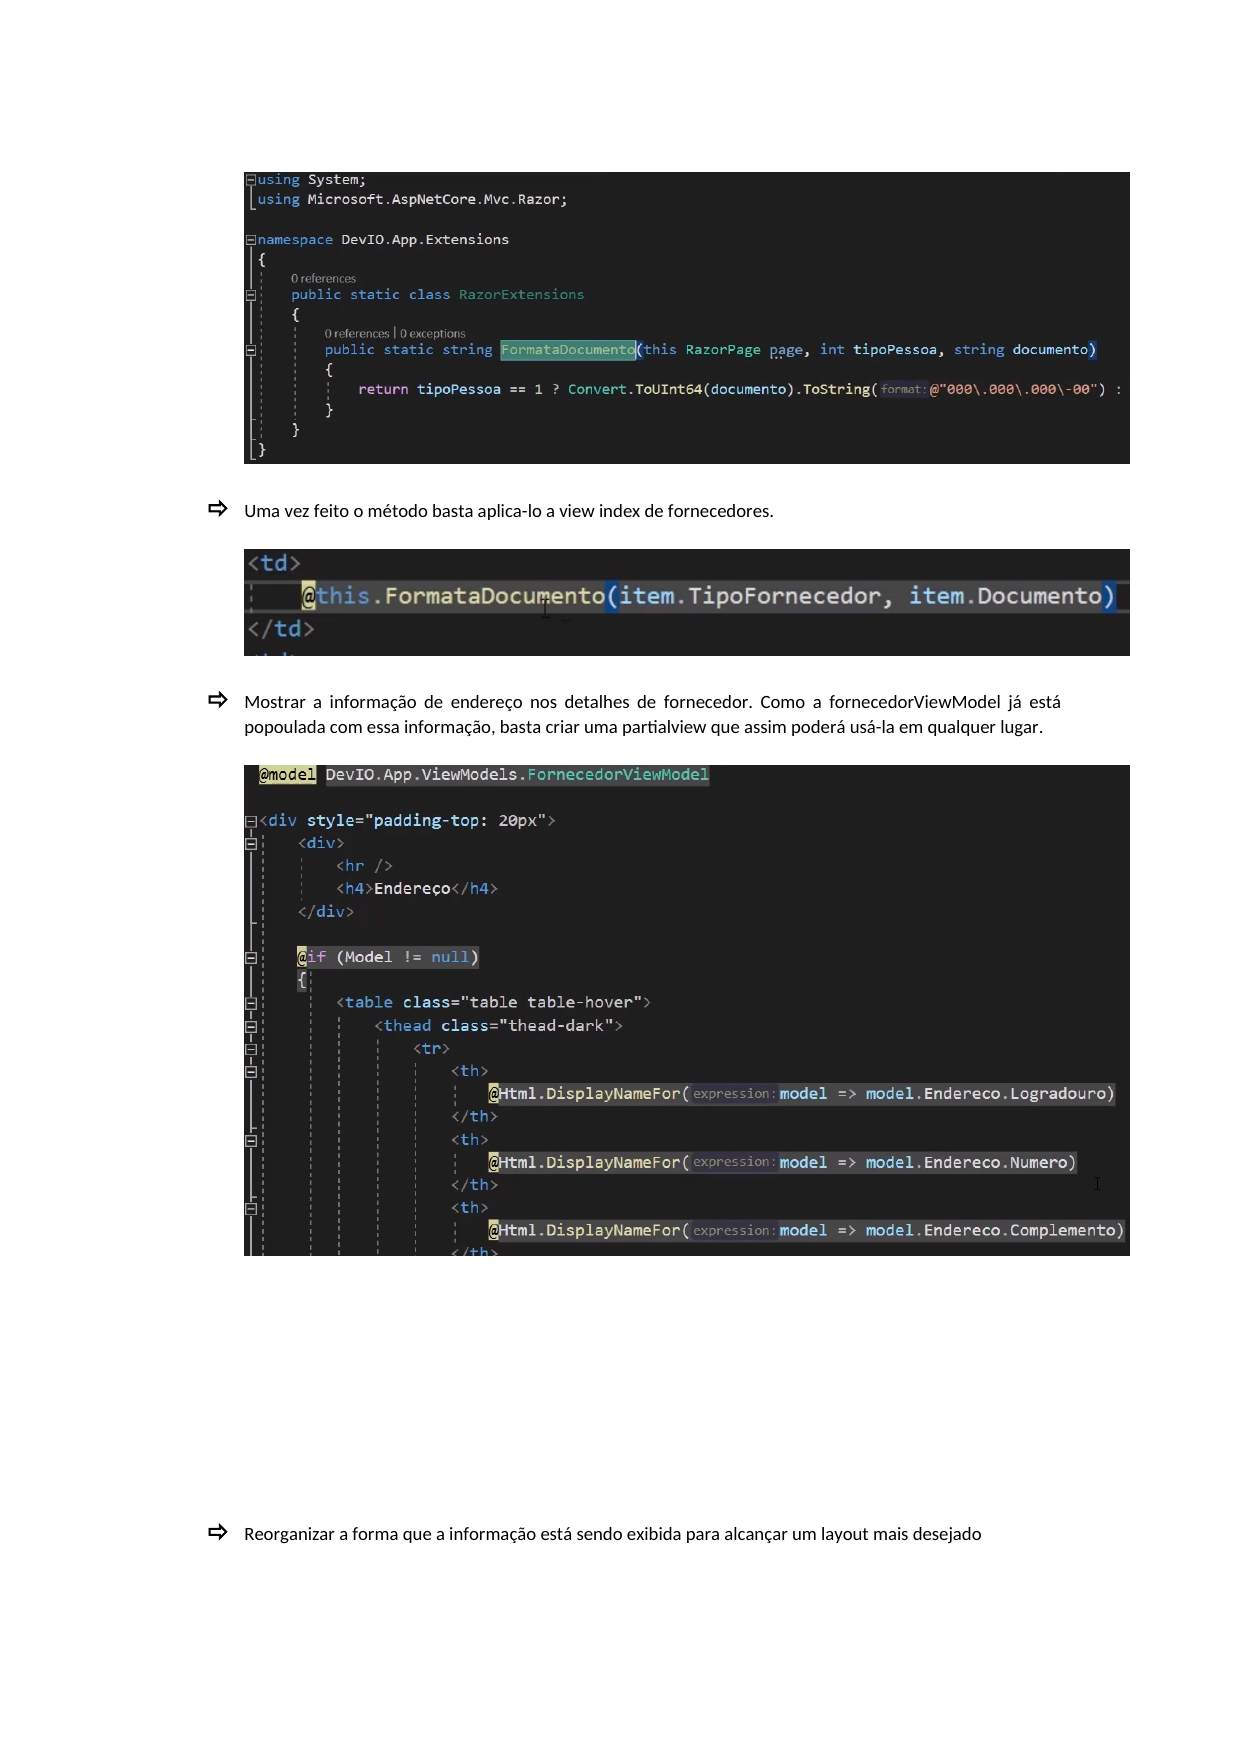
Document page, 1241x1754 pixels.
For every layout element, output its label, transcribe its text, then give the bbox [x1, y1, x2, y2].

list Reorganizar a forma que a informação está sendo exibida para alcançar um layout mais desejado [207, 1522, 1063, 1546]
picture [244, 172, 1130, 464]
picture [244, 765, 1130, 1256]
picture [244, 549, 1130, 656]
list Mostrar a informação de endereço nos detalhes de fornecedor. Como a fornecedorViewModel já está popoulada com essa informação, basta criar uma partialview que assim poderá usá-la em qualquer lugar. [207, 690, 1063, 739]
list Uma vez feito o método basta aplica-lo a view index de fornecedores. [207, 499, 1063, 523]
